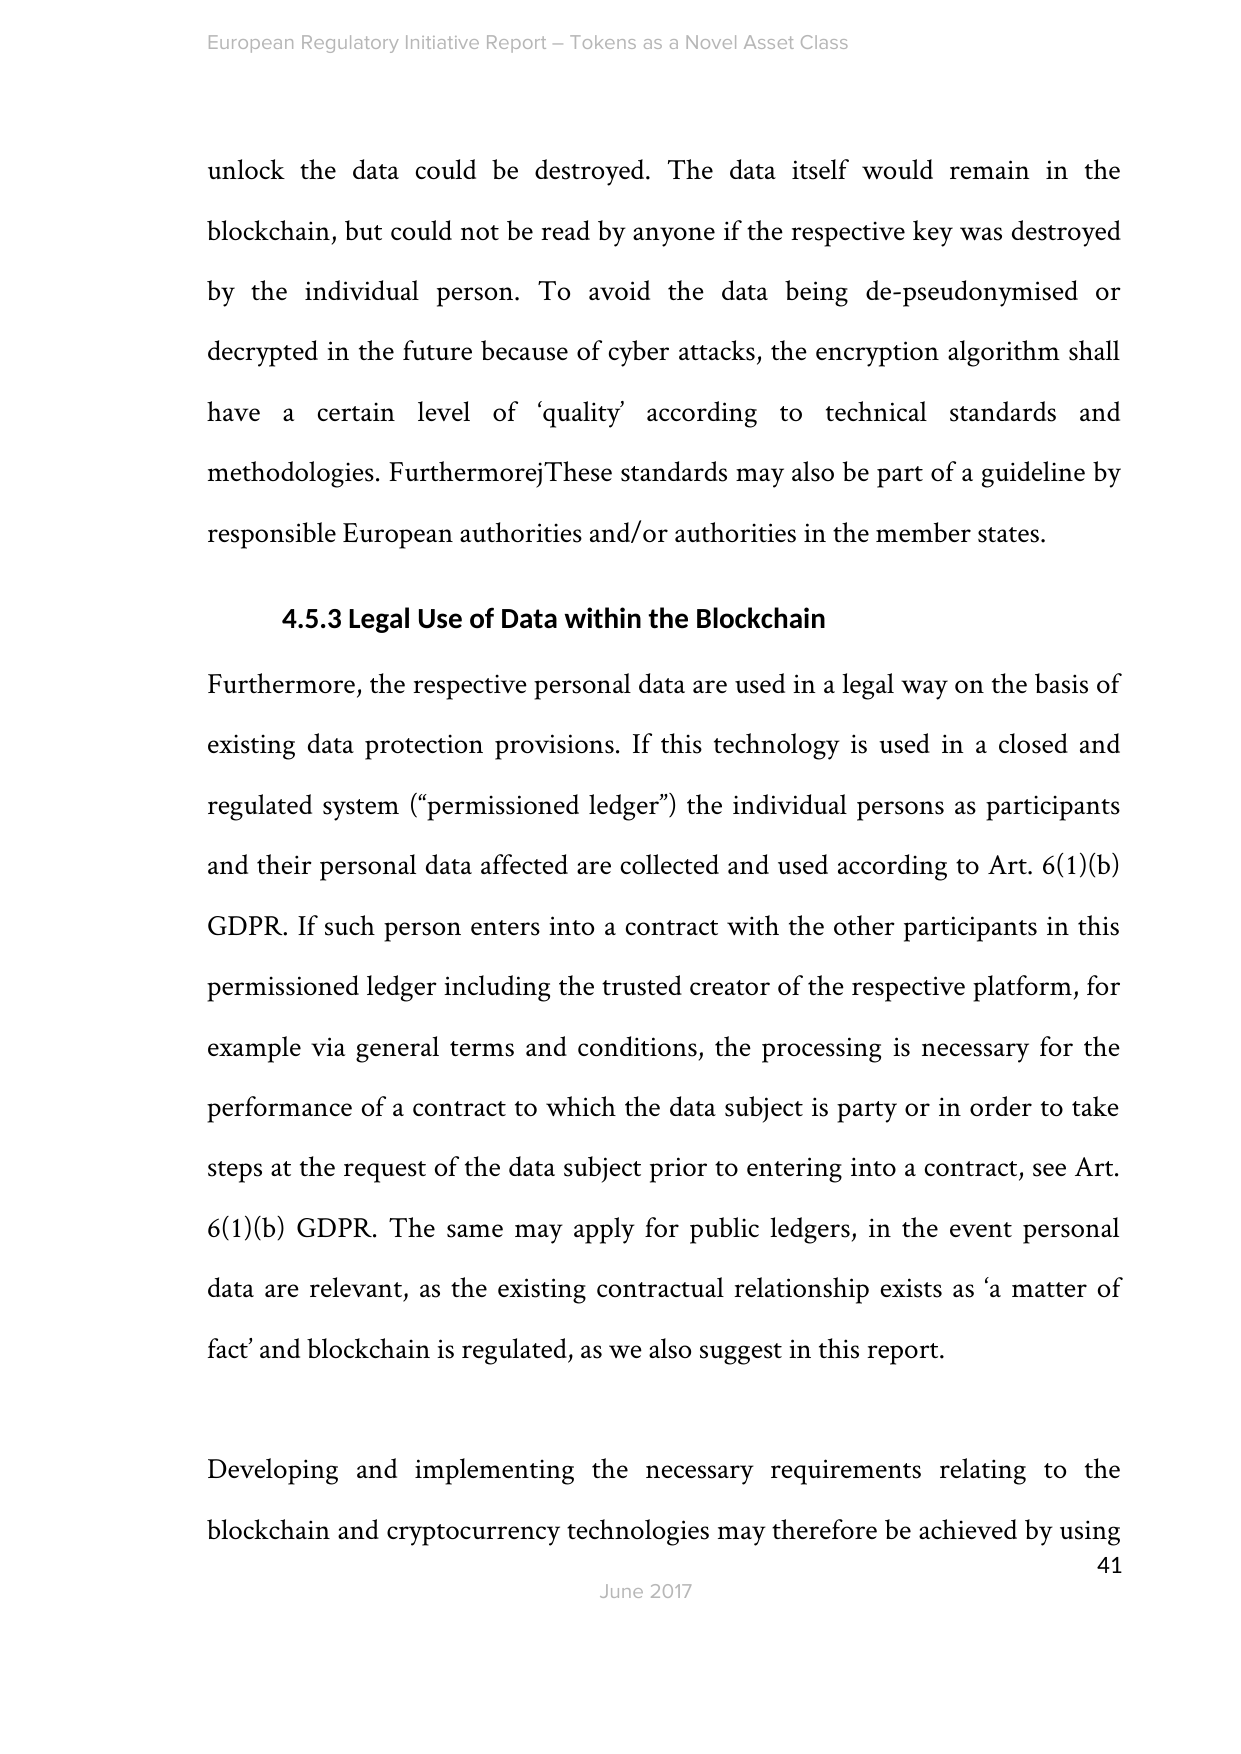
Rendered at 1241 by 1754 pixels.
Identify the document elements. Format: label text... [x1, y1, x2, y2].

text Furthermore, the respective personal data are used in a legal way on the basis of existing data protection provisions. If this technology is used in a closed and regulated system (“permissioned ledger”) the individual persons as participants and their personal data affected are collected and used according to Art. 6(1)(b) GDPR. If such person enters into a contract with the other participants in this permissioned ledger including the trusted creator of the respective platform, for example via general terms and conditions, the processing is necessary for the performance of a contract to which the data subject is party or in order to take steps at the request of the data subject prior to entering into a contract, see Art. 6(1)(b) GDPR. The same may apply for public ledgers, in the event personal data are relevant, as the existing contractual relationship exists as ‘a matter of fact’ and blockchain is regulated, as we also suggest in this report. [207, 662, 1122, 1366]
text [207, 1447, 1122, 1548]
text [207, 148, 1122, 551]
subtitle 4.5.3 Legal Use of Data within the Blockchain [207, 600, 1122, 635]
